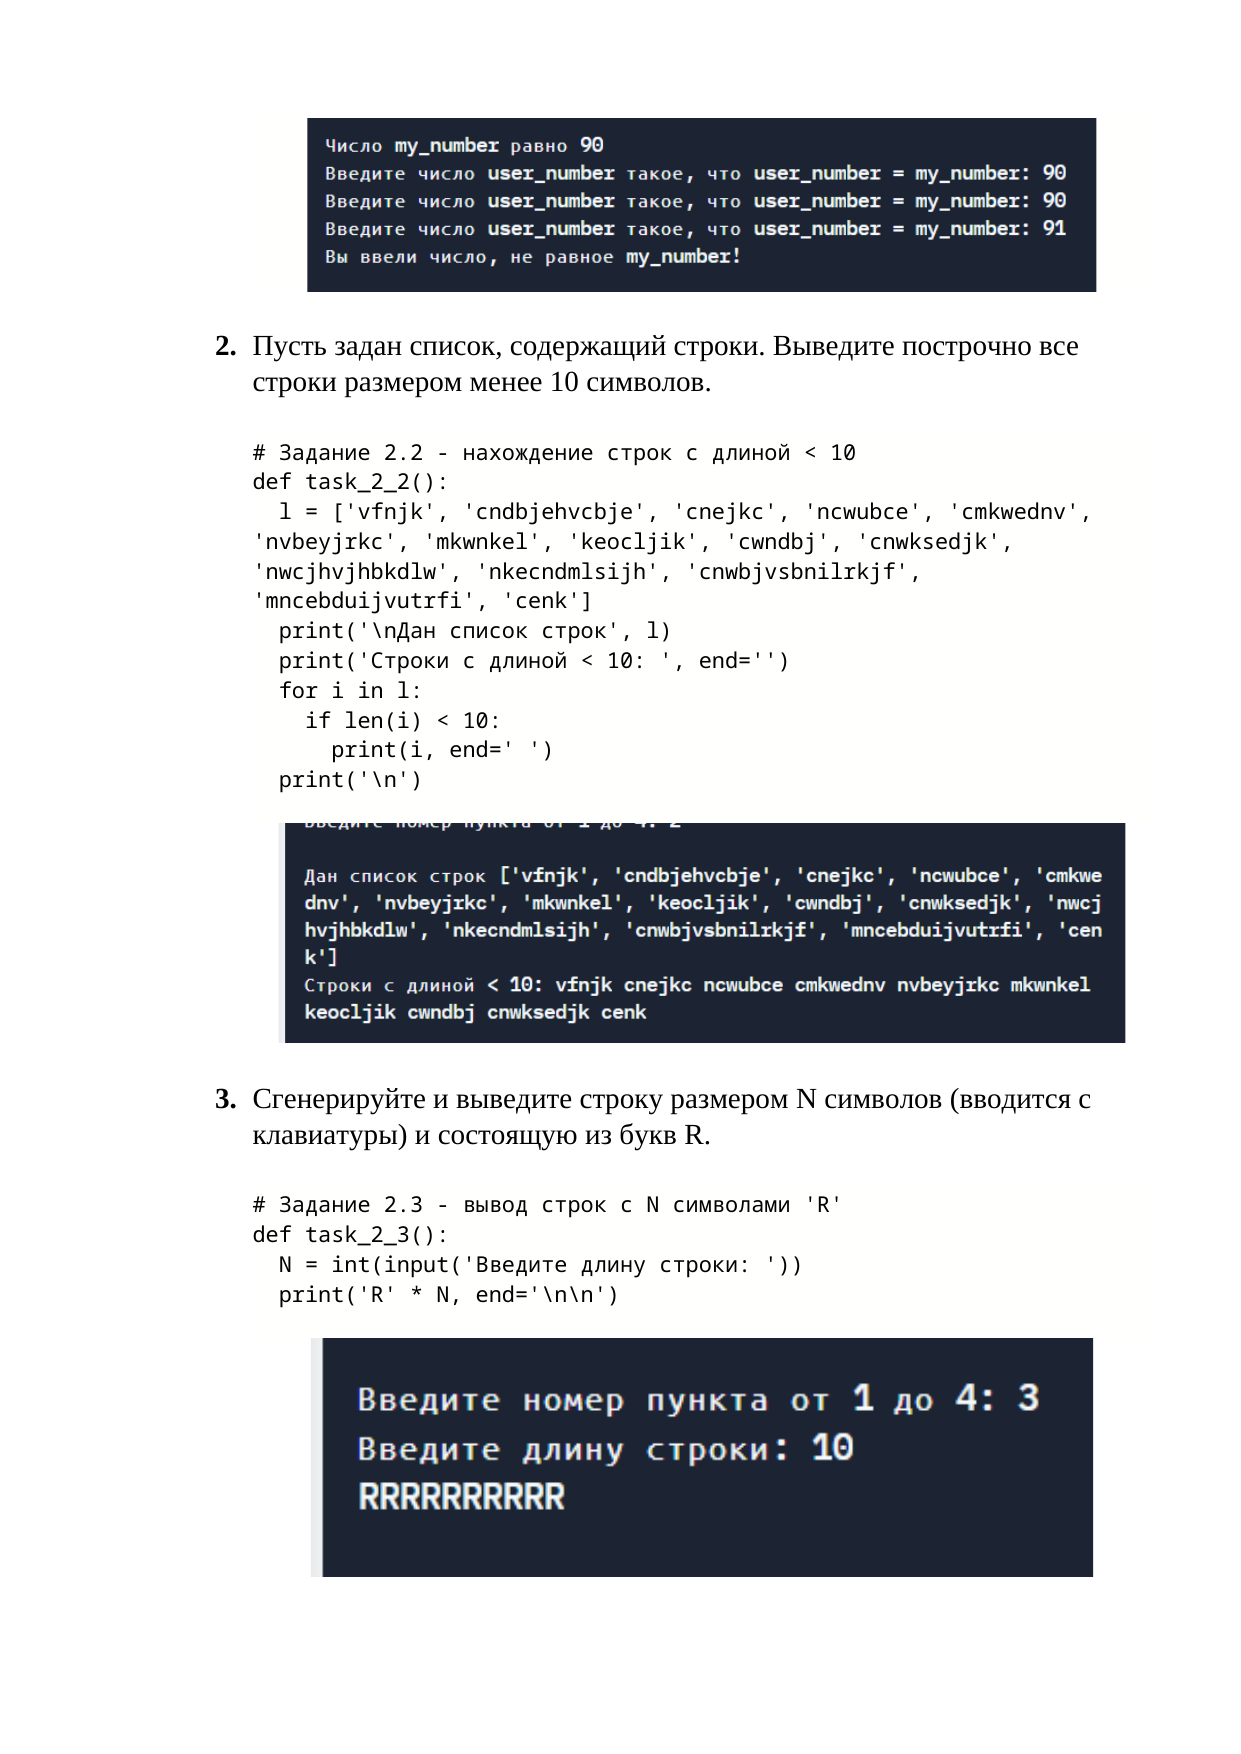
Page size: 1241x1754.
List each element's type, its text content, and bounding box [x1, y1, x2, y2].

list Пусть задан список, содержащий строки. Выведите построчно все строки размером менее 10 символов. [215, 328, 1152, 398]
list for i in l: [252, 675, 1152, 704]
picture [310, 1338, 1094, 1577]
list print('\n') [252, 764, 1152, 794]
picture [278, 823, 1126, 1043]
list print('R' * N, end='\n\n') [252, 1279, 1152, 1308]
list def task_2_2(): [252, 466, 1152, 496]
list if len(i) < 10: [252, 704, 1152, 734]
list # Задание 2.2 - нахождение строк с длиной < 10 [252, 436, 1152, 466]
list print(i, end=' ') [252, 734, 1152, 764]
list def task_2_3(): [252, 1219, 1152, 1249]
picture [307, 118, 1097, 292]
list N = int(input('Введите длину строки: ')) [252, 1249, 1152, 1279]
list print('\nДан список строк', l) [252, 615, 1152, 645]
list print('Строки с длиной < 10: ', end='') [252, 645, 1152, 675]
list Сгенерируйте и выведите строку размером N символов (вводится с клавиатуры) и состоящую из букв R. [215, 1081, 1152, 1151]
list l = ['vfnjk', 'cndbjehvcbje', 'cnejkc', 'ncwubce', 'cmkwednv', 'nvbeyjrkc', 'mkwnkel', 'keocljik', 'cwndbj', 'cnwksedjk', 'nwcjhvjhbkdlw', 'nkecndmlsijh', 'cnwbjvsbnilrkjf', 'mncebduijvutrfi', 'cenk'] [252, 496, 1152, 615]
list # Задание 2.3 - вывод строк с N символами 'R' [252, 1189, 1152, 1219]
